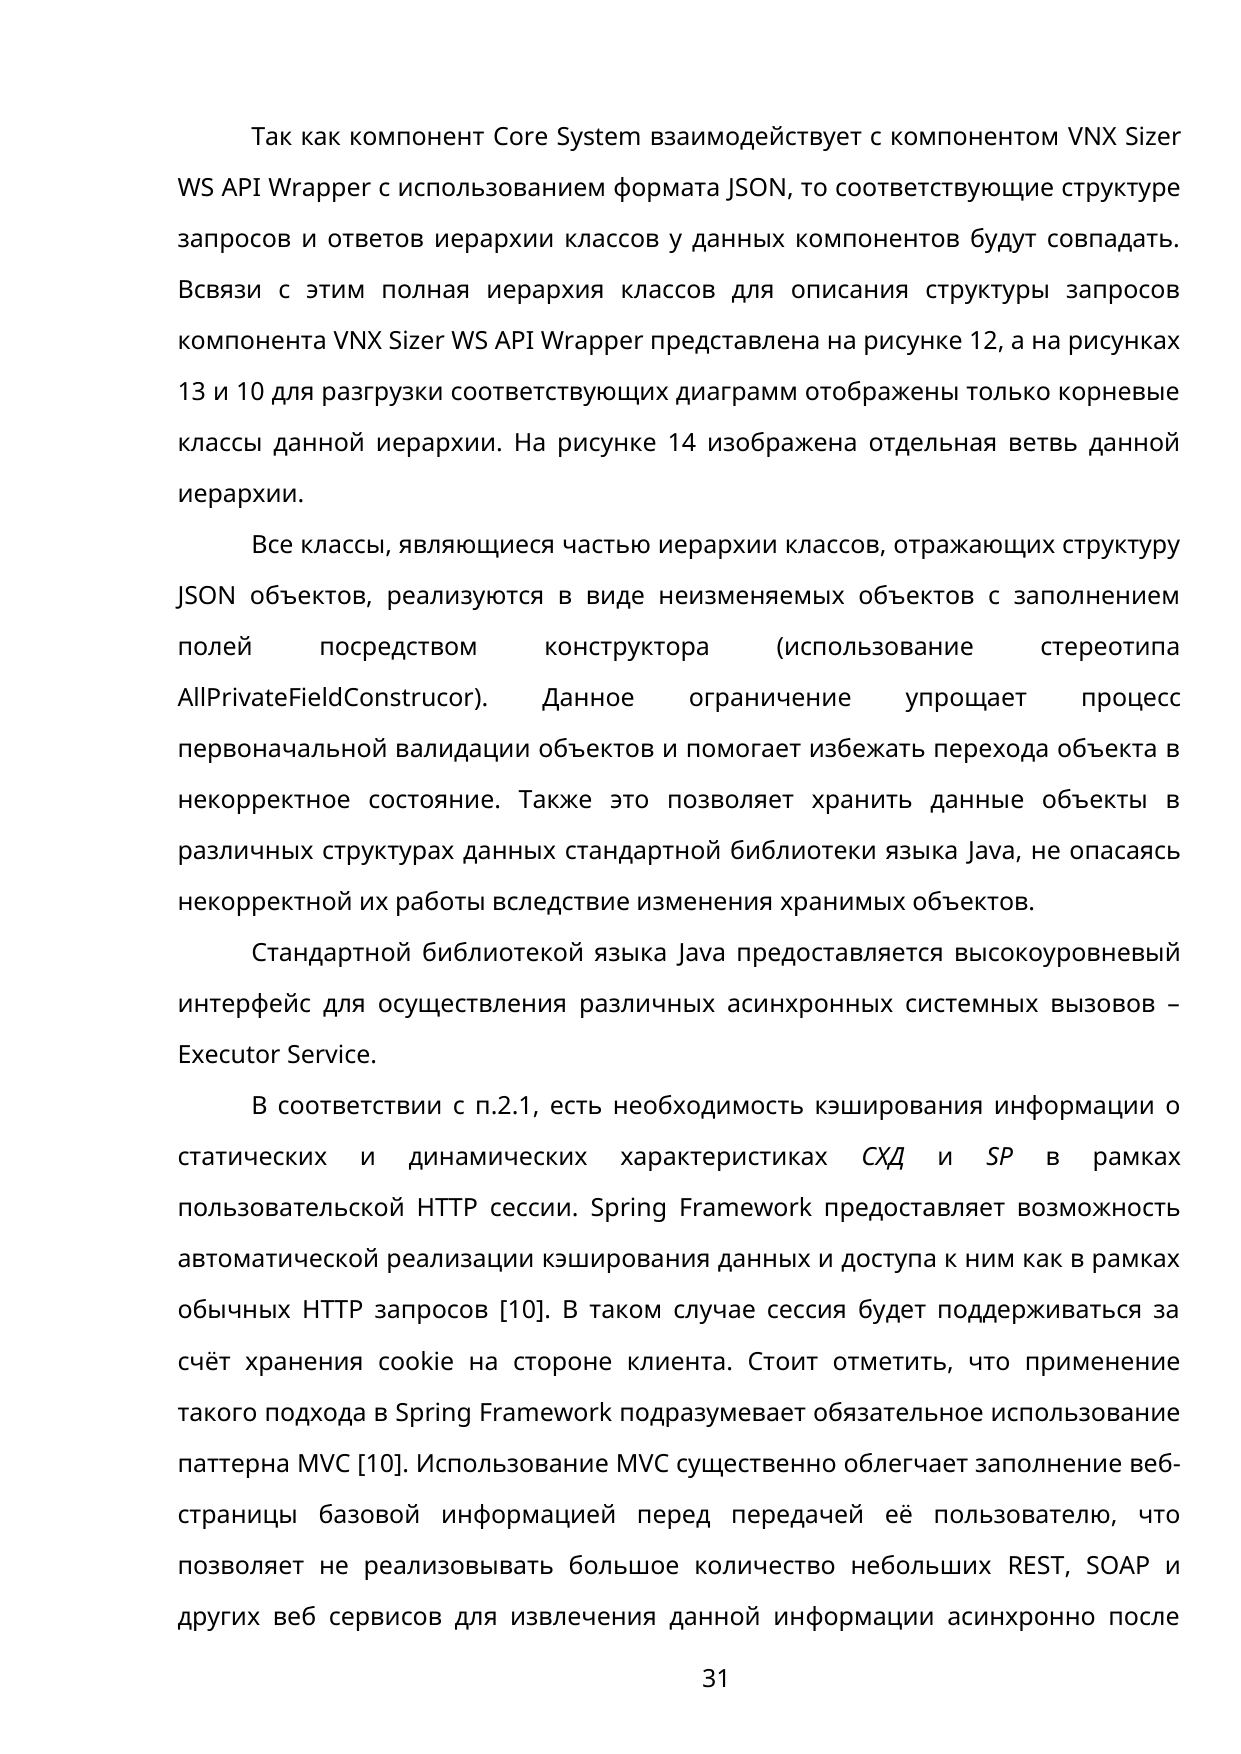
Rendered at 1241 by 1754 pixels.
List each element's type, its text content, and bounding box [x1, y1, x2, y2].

text Стандартной библиотекой языка Java предоставляется высокоуровневый интерфейс для осуществления различных асинхронных системных вызовов – Executor Service. [177, 935, 1181, 1071]
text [177, 1088, 1181, 1632]
text Так как компонент Core System взаимодействует с компонентом VNX Sizer WS API Wrapper с использованием формата JSON, то соответствующие структуре запросов и ответов иерархии классов у данных компонентов будут совпадать. Всвязи с этим полная иерархия классов для описания структуры запросов компонента VNX Sizer WS API Wrapper представлена на рисунке 12, а на рисунках 13 и 10 для разгрузки соответствующих диаграмм отображены только корневые классы данной иерархии. На рисунке 14 изображена отдельная ветвь данной иерархии. [177, 118, 1181, 509]
text Все классы, являющиеся частью иерархии классов, отражающих структуру JSON объектов, реализуются в виде неизменяемых объектов с заполнением полей посредством конструктора (использование стереотипа AllPrivateFieldConstrucor). Данное ограничение упрощает процесс первоначальной валидации объектов и помогает избежать перехода объекта в некорректное состояние. Также это позволяет хранить данные объекты в различных структурах данных стандартной библиотеки языка Java, не опасаясь некорректной их работы вследствие изменения хранимых объектов. [177, 526, 1181, 918]
